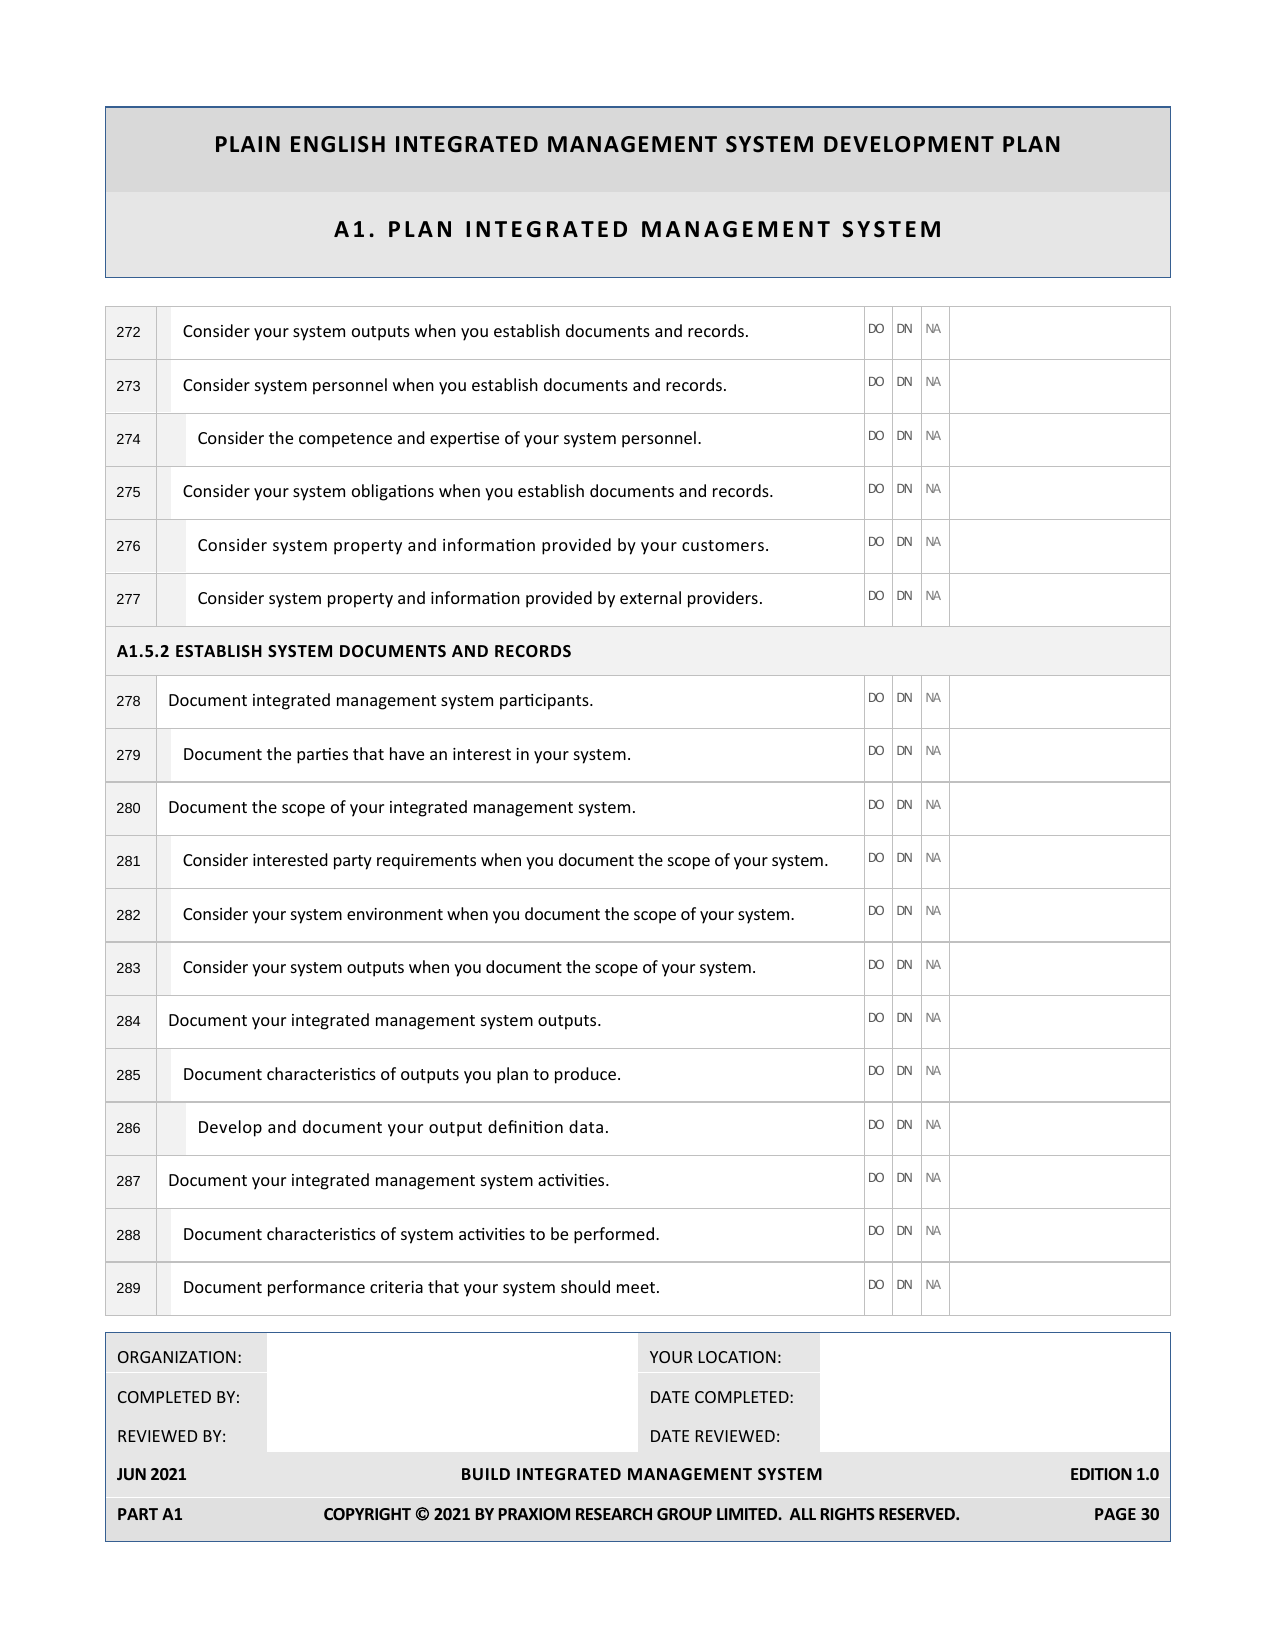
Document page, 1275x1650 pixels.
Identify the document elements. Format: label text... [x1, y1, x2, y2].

table_cell [157, 360, 171, 412]
table_cell [950, 1156, 1170, 1208]
table_cell [157, 1263, 171, 1315]
table_cell Document performance criteria that your system should meet. [171, 1263, 864, 1315]
table_cell NA [922, 520, 949, 572]
table_cell Consider your system outputs when you establish documents and records. [171, 307, 864, 359]
table_cell NA [922, 307, 949, 359]
table_cell DO [865, 676, 892, 728]
table_cell NA [922, 676, 949, 728]
table_cell Consider your system environment when you document the scope of your system. [171, 889, 864, 941]
table_cell Document characteristics of outputs you plan to produce. [171, 1049, 864, 1101]
table_cell [157, 414, 186, 466]
table_cell DO [865, 520, 892, 572]
table_cell DN [893, 360, 921, 412]
table_cell DN [893, 574, 921, 626]
table_cell DO [865, 1103, 892, 1155]
table_cell [950, 836, 1170, 888]
table_cell NA [922, 574, 949, 626]
table_cell DN [893, 783, 921, 835]
table_cell DN [893, 307, 921, 359]
table_cell [106, 783, 156, 835]
table_cell [950, 574, 1170, 626]
table_cell [950, 360, 1170, 412]
table_cell [950, 414, 1170, 466]
table_cell [157, 1209, 171, 1261]
table_cell Consider system property and information provided by external providers. [186, 574, 864, 626]
table_cell NA [922, 360, 949, 412]
table_cell NA [922, 943, 949, 995]
table_cell [106, 520, 156, 572]
table_cell Consider your system outputs when you document the scope of your system. [171, 943, 864, 995]
table_cell Document the parties that have an interest in your system. [171, 729, 864, 781]
table_cell [106, 414, 156, 466]
table_cell [106, 996, 156, 1048]
table_cell [157, 1103, 186, 1155]
table_cell [950, 889, 1170, 941]
table_cell NA [922, 836, 949, 888]
table_cell Document your integrated management system activities. [157, 1156, 864, 1208]
table_cell Consider system personnel when you establish documents and records. [171, 360, 864, 412]
table_cell [950, 1049, 1170, 1101]
table_cell DN [893, 520, 921, 572]
table_cell DN [893, 1156, 921, 1208]
table_cell [106, 574, 156, 626]
table_cell [950, 307, 1170, 359]
table_cell [950, 676, 1170, 728]
table_cell DN [893, 729, 921, 781]
table_cell DO [865, 1263, 892, 1315]
table_cell [950, 1209, 1170, 1261]
table_cell [950, 996, 1170, 1048]
table_cell [106, 729, 156, 781]
table_cell DN [893, 1263, 921, 1315]
table_cell DO [865, 836, 892, 888]
table_cell [950, 520, 1170, 572]
table_cell [106, 1049, 156, 1101]
table_cell Consider the competence and expertise of your system personnel. [186, 414, 864, 466]
table_cell DN [893, 676, 921, 728]
table_cell [950, 1103, 1170, 1155]
table_cell DN [893, 943, 921, 995]
table_cell [950, 1263, 1170, 1315]
table_cell [950, 943, 1170, 995]
table_cell [157, 889, 171, 941]
table_cell DO [865, 414, 892, 466]
table_cell DN [893, 414, 921, 466]
table_cell Consider your system obligations when you establish documents and records. [171, 467, 864, 519]
table_cell DO [865, 360, 892, 412]
table_cell Consider system property and information provided by your customers. [186, 520, 864, 572]
table_cell [950, 783, 1170, 835]
table_cell [950, 729, 1170, 781]
table_cell DN [893, 1103, 921, 1155]
table_cell [157, 836, 171, 888]
table_cell NA [922, 1156, 949, 1208]
table_cell [157, 943, 171, 995]
table_cell DO [865, 729, 892, 781]
table_cell DN [893, 996, 921, 1048]
table_cell [106, 1209, 156, 1261]
table_cell DN [893, 1049, 921, 1101]
table_cell DO [865, 574, 892, 626]
table_cell [106, 467, 156, 519]
table_cell NA [922, 414, 949, 466]
table_cell [106, 676, 156, 728]
table_cell NA [922, 1049, 949, 1101]
table_cell Document integrated management system participants. [157, 676, 864, 728]
table_cell a1.5.2 ESTABLISH SYSTEM DOCUMENTS AND RECORDS [106, 627, 1170, 675]
table_cell DO [865, 1049, 892, 1101]
table_cell NA [922, 783, 949, 835]
table_cell [157, 520, 186, 572]
table_cell [106, 1156, 156, 1208]
table_cell [157, 307, 171, 359]
table_cell DO [865, 307, 892, 359]
table_cell [157, 1049, 171, 1101]
table_cell [106, 1263, 156, 1315]
table_cell DN [893, 467, 921, 519]
table_cell DO [865, 1209, 892, 1261]
table_cell DO [865, 467, 892, 519]
table_cell DN [893, 1209, 921, 1261]
table_cell [106, 307, 156, 359]
table_cell DO [865, 889, 892, 941]
table_cell Document characteristics of system activities to be performed. [171, 1209, 864, 1261]
table_cell [157, 574, 186, 626]
table_cell DO [865, 783, 892, 835]
table_cell DO [865, 996, 892, 1048]
table_cell NA [922, 729, 949, 781]
table_cell [950, 467, 1170, 519]
table_cell NA [922, 1103, 949, 1155]
table_cell NA [922, 467, 949, 519]
table_cell [106, 943, 156, 995]
table_cell NA [922, 1263, 949, 1315]
table_cell DN [893, 889, 921, 941]
table_cell Document your integrated management system outputs. [157, 996, 864, 1048]
table_cell DN [893, 836, 921, 888]
table_cell Consider interested party requirements when you document the scope of your system. [171, 836, 864, 888]
table_cell DO [865, 1156, 892, 1208]
table_cell NA [922, 889, 949, 941]
table_cell Develop and document your output definition data. [186, 1103, 864, 1155]
table_cell [106, 1103, 156, 1155]
table_cell [106, 889, 156, 941]
table_cell Document the scope of your integrated management system. [157, 783, 864, 835]
table_cell [157, 467, 171, 519]
table_cell [106, 836, 156, 888]
table_cell NA [922, 996, 949, 1048]
table_cell DO [865, 943, 892, 995]
table_cell [106, 360, 156, 412]
table_cell [157, 729, 171, 781]
table_cell NA [922, 1209, 949, 1261]
